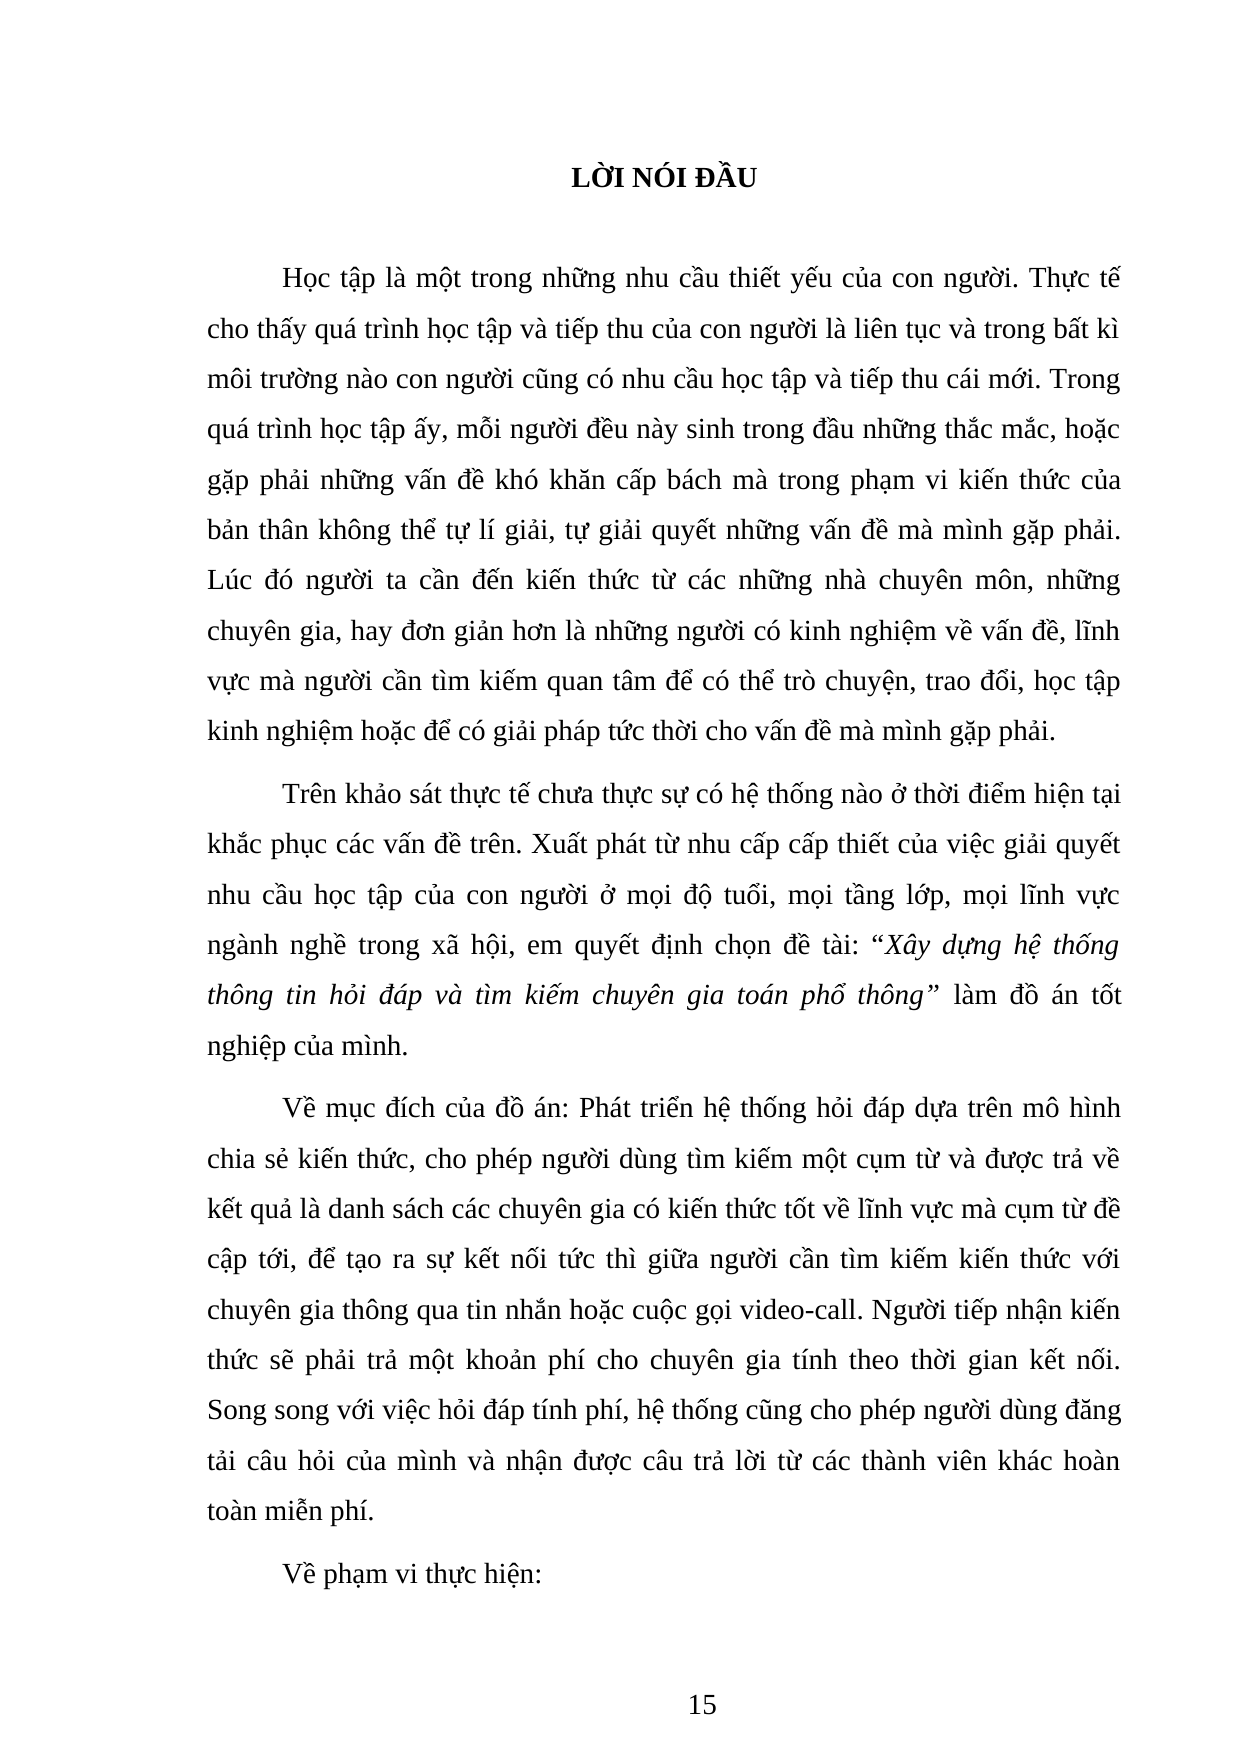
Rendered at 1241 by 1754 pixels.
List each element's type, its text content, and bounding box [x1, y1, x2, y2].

text Về phạm vi thực hiện: [207, 1556, 1122, 1589]
subtitle LỜI NÓI ĐẦU [207, 160, 1122, 194]
text Về mục đích của đồ án: Phát triển hệ thống hỏi đáp dựa trên mô hình chia sẻ kiến thức, cho phép người dùng tìm kiếm một cụm từ và được trả về kết quả là danh sách các chuyên gia có kiến thức tốt về lĩnh vực mà cụm từ đề cập tới, để tạo ra sự kết nối tức thì giữa người cần tìm kiếm kiến thức với chuyên gia thông qua tin nhắn hoặc cuộc gọi video-call. Người tiếp nhận kiến thức sẽ phải trả một khoản phí cho chuyên gia tính theo thời gian kết nối. Song song với việc hỏi đáp tính phí, hệ thống cũng cho phép người dùng đăng tải câu hỏi của mình và nhận được câu trả lời từ các thành viên khác hoàn toàn miễn phí. [207, 1091, 1122, 1527]
text Học tập là một trong những nhu cầu thiết yếu của con người. Thực tế cho thấy quá trình học tập và tiếp thu của con người là liên tục và trong bất kì môi trường nào con người cũng có nhu cầu học tập và tiếp thu cái mới. Trong quá trình học tập ấy, mỗi người đều này sinh trong đầu những thắc mắc, hoặc gặp phải những vấn đề khó khăn cấp bách mà trong phạm vi kiến thức của bản thân không thể tự lí giải, tự giải quyết những vấn đề mà mình gặp phải. Lúc đó người ta cần đến kiến thức từ các những nhà chuyên môn, những chuyên gia, hay đơn giản hơn là những người có kinh nghiệm về vấn đề, lĩnh vực mà người cần tìm kiếm quan tâm để có thể trò chuyện, trao đổi, học tập kinh nghiệm hoặc để có giải pháp tức thời cho vấn đề mà mình gặp phải. [207, 261, 1122, 747]
text Trên khảo sát thực tế chưa thực sự có hệ thống nào ở thời điểm hiện tại khắc phục các vấn đề trên. Xuất phát từ nhu cấp cấp thiết của việc giải quyết nhu cầu học tập của con người ở mọi độ tuổi, mọi tầng lớp, mọi lĩnh vực ngành nghề trong xã hội, em quyết định chọn đề tài: “Xây dựng hệ thống thông tin hỏi đáp và tìm kiếm chuyên gia toán phổ thông” làm đồ án tốt nghiệp của mình. [207, 776, 1122, 1061]
